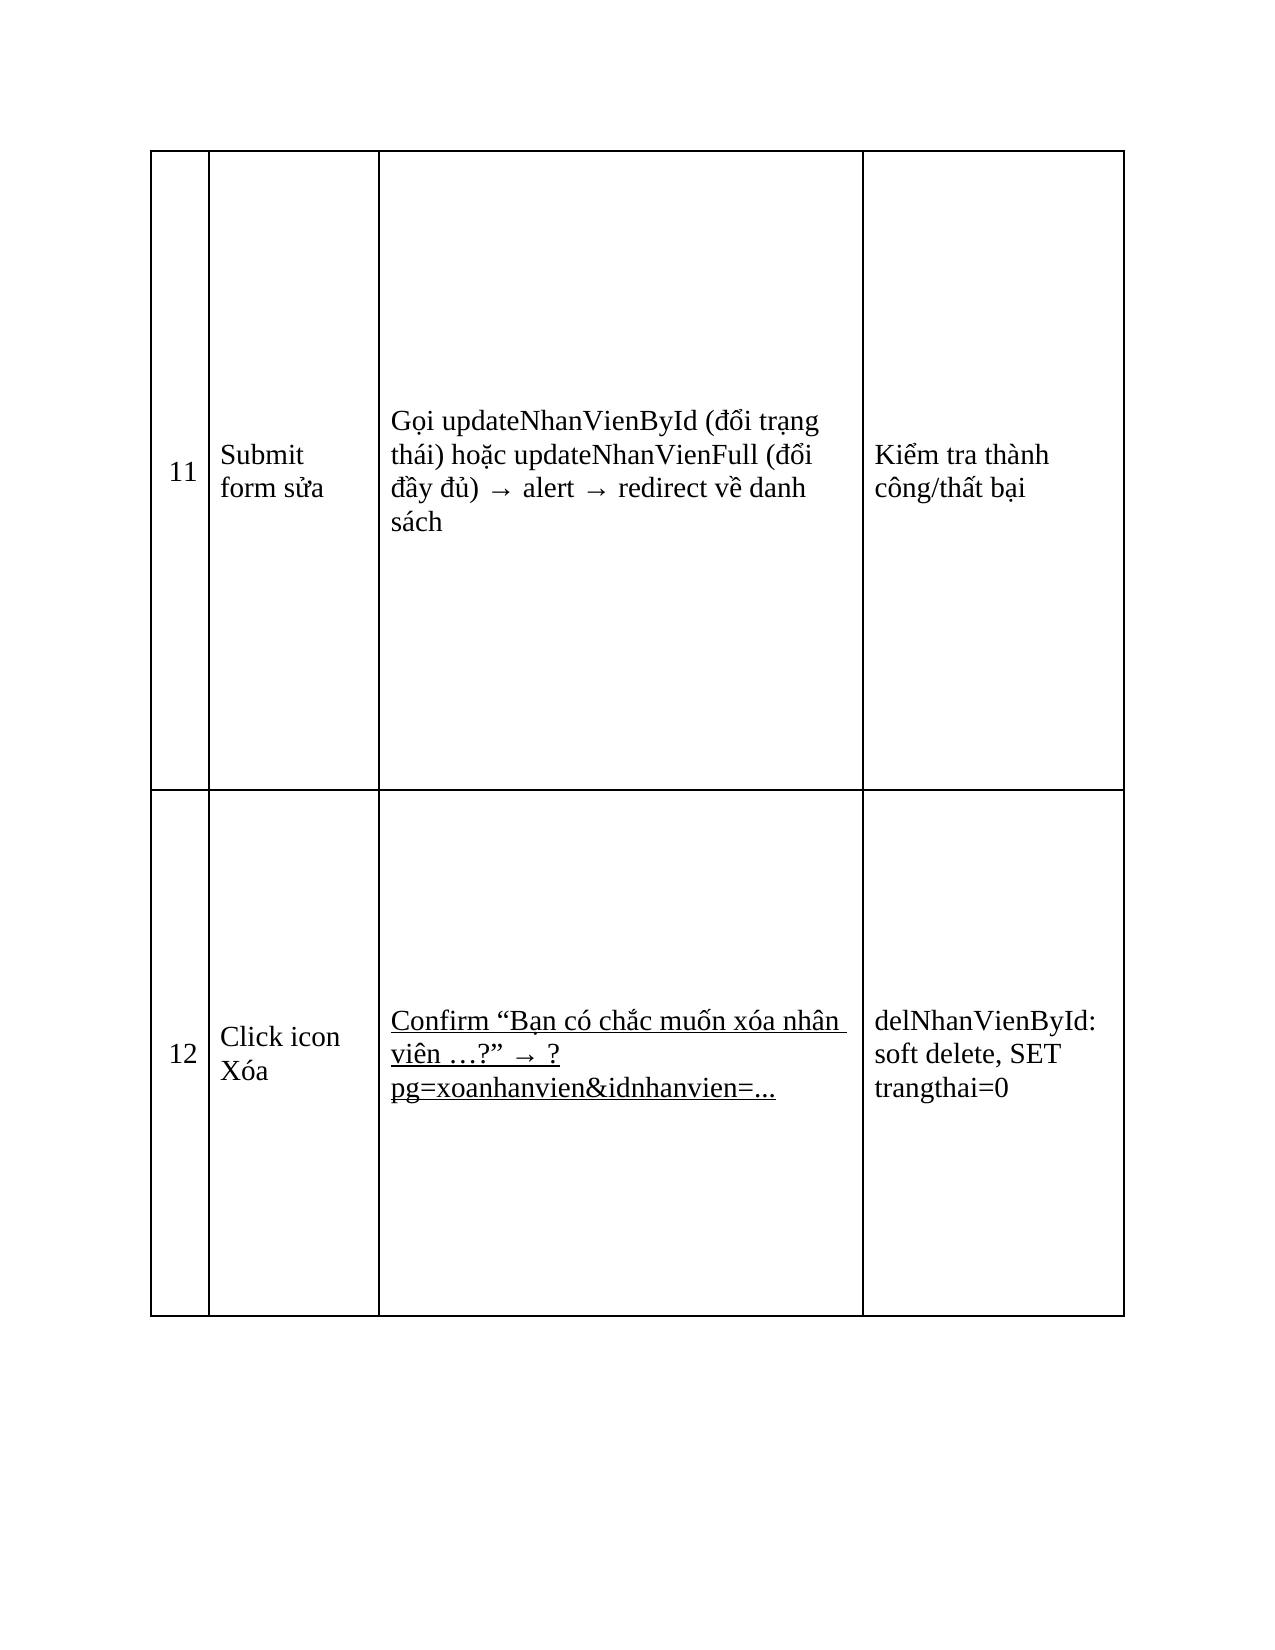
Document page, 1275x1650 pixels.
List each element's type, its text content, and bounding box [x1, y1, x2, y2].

table_cell Click icon Xóa [210, 791, 378, 1315]
table_cell Kiểm tra thành công/thất bại [864, 152, 1123, 789]
table_cell 11 [152, 152, 208, 789]
table_cell Gọi updateNhanVienById (đổi trạng thái) hoặc updateNhanVienFull (đổi đầy đủ) → alert → redirect về danh sách [380, 152, 862, 789]
table_cell delNhanVienById: soft delete, SET trangthai=0 [864, 791, 1123, 1315]
table_cell Confirm “Bạn có chắc muốn xóa nhân viên …?” → ?pg=xoanhanvien&idnhanvien=... [380, 791, 862, 1315]
table_cell Submit form sửa [210, 152, 378, 789]
table_cell 12 [152, 791, 208, 1315]
